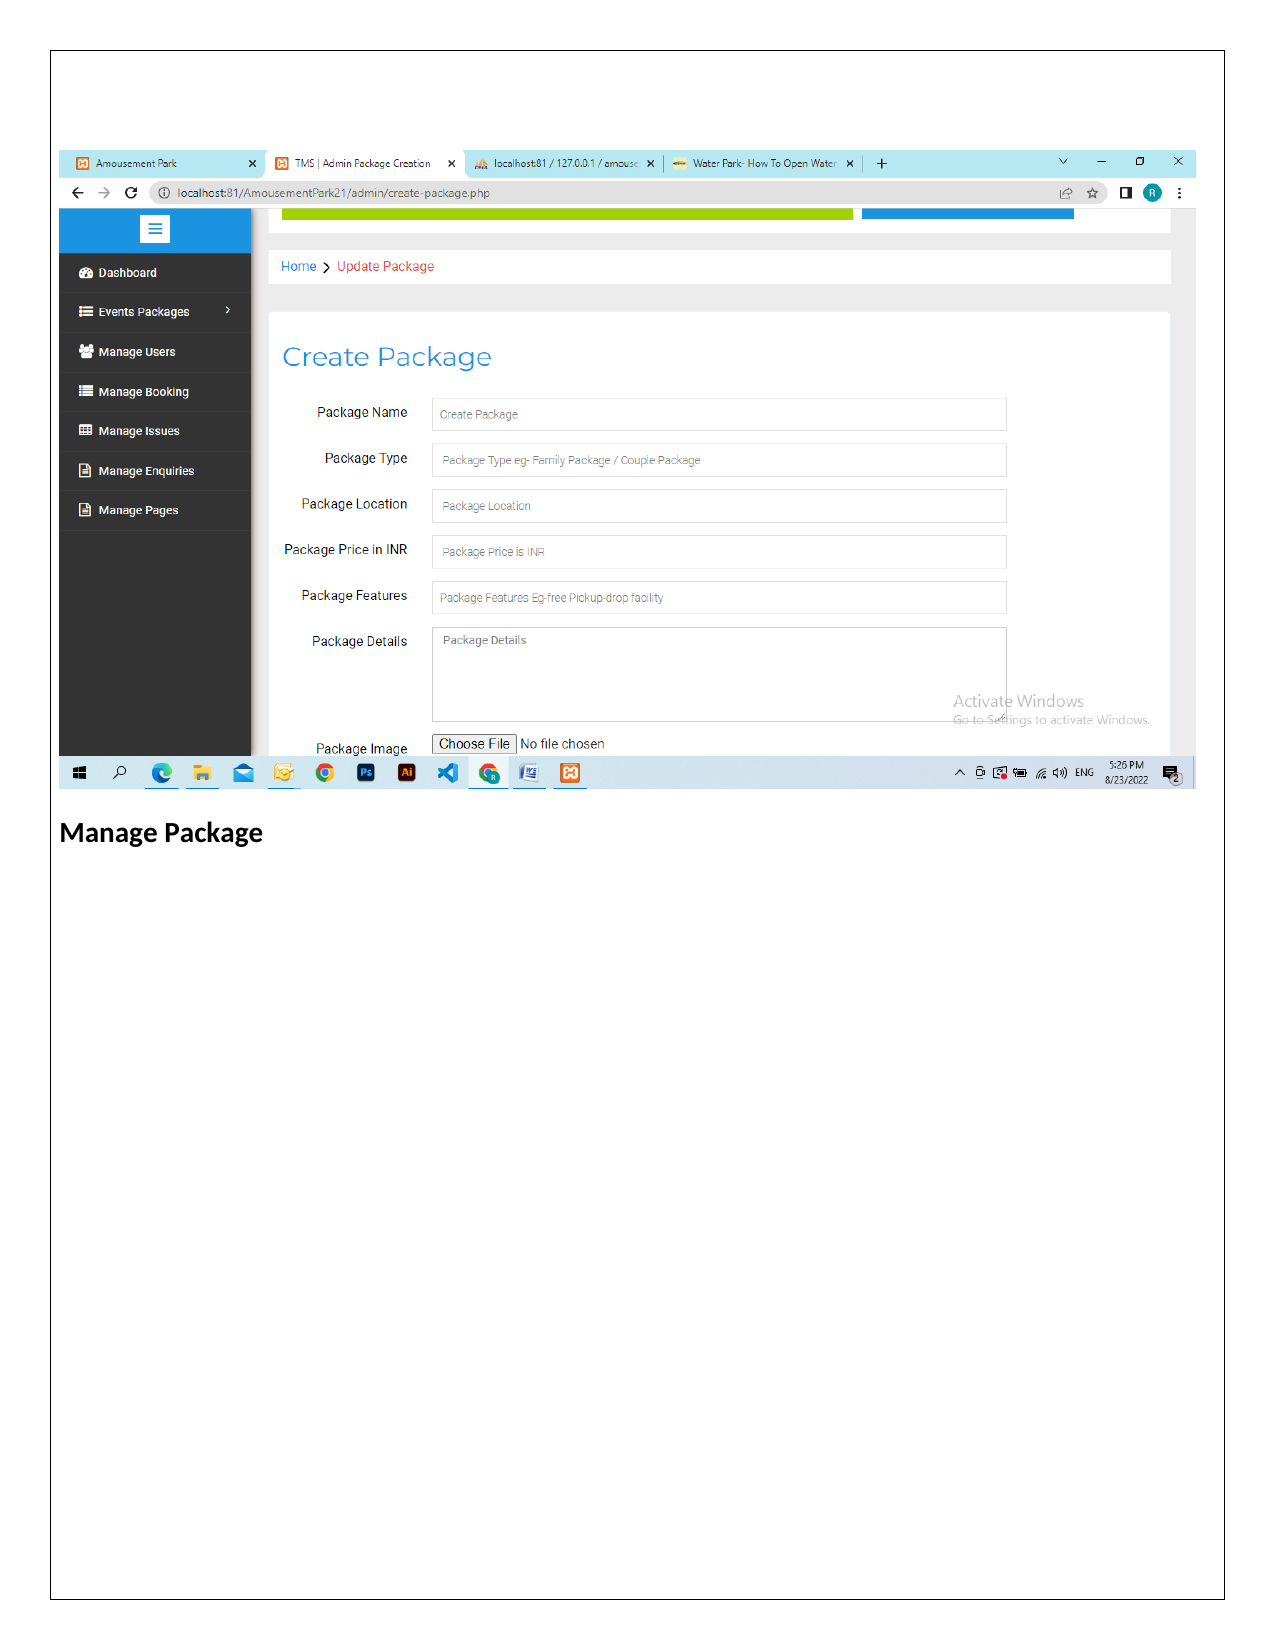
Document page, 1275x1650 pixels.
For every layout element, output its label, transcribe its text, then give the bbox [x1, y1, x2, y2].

picture [59, 150, 1197, 789]
text Manage Package [59, 814, 1196, 850]
